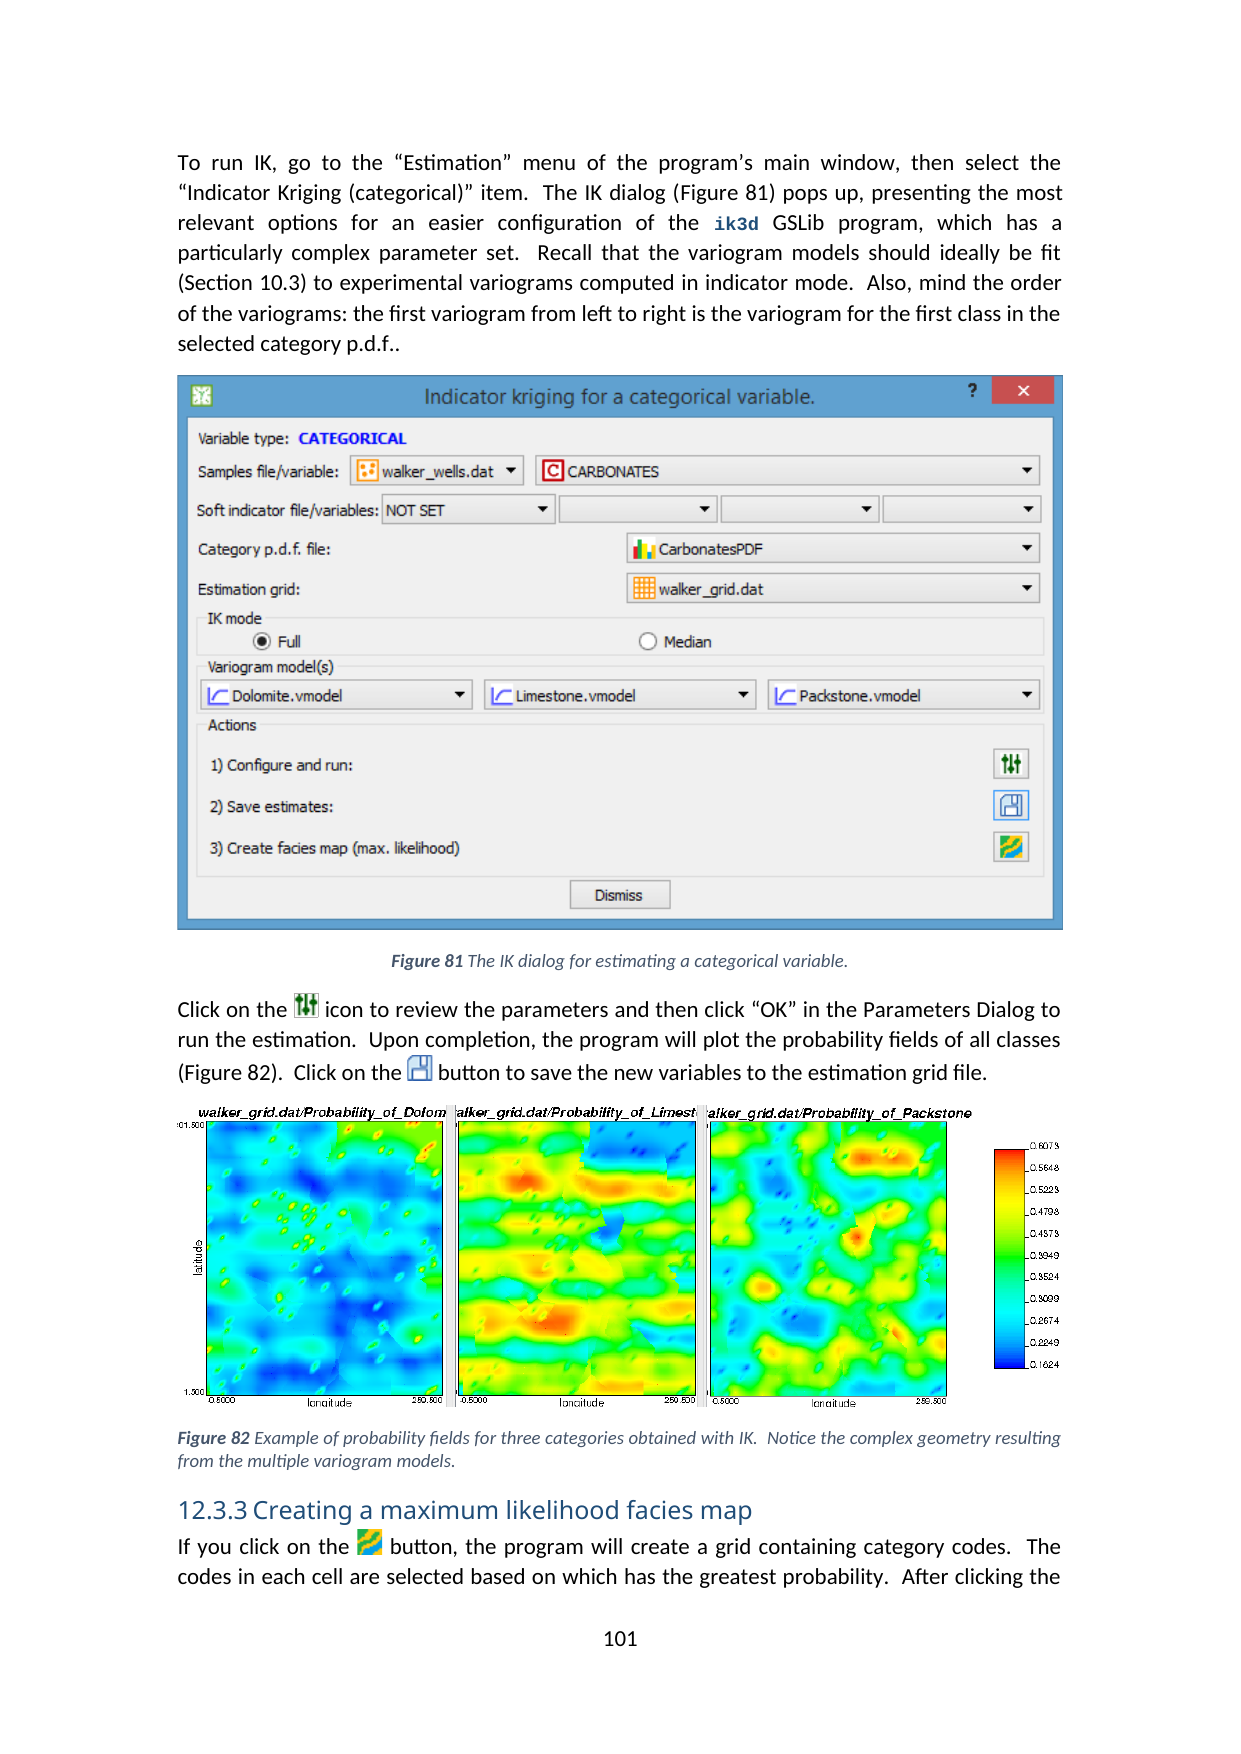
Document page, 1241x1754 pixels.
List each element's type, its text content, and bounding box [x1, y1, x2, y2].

picture [295, 994, 318, 1017]
subtitle Creating a maximum likelihood facies map [177, 1492, 1063, 1527]
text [177, 148, 1063, 357]
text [177, 1529, 1063, 1590]
text Click on the icon to review the parameters and then click “OK” in the Parameters Dialog to run the estimation. Upon completion, the program will plot the probability fields of all classes (Figure 82). Click on the button to save the new variables to the estimation grid file. [177, 992, 1063, 1087]
picture [373, 1548, 383, 1555]
picture [177, 375, 1063, 930]
text Figure 82 Example of probability fields for three categories obtained with IK. Notice the complex geometry resulting from the multiple variogram models. [177, 1426, 1063, 1472]
picture [407, 1055, 433, 1081]
picture [177, 1105, 1062, 1407]
picture [357, 1529, 383, 1555]
text Figure 81 The IK dialog for estimating a categorical variable. [177, 949, 1063, 972]
